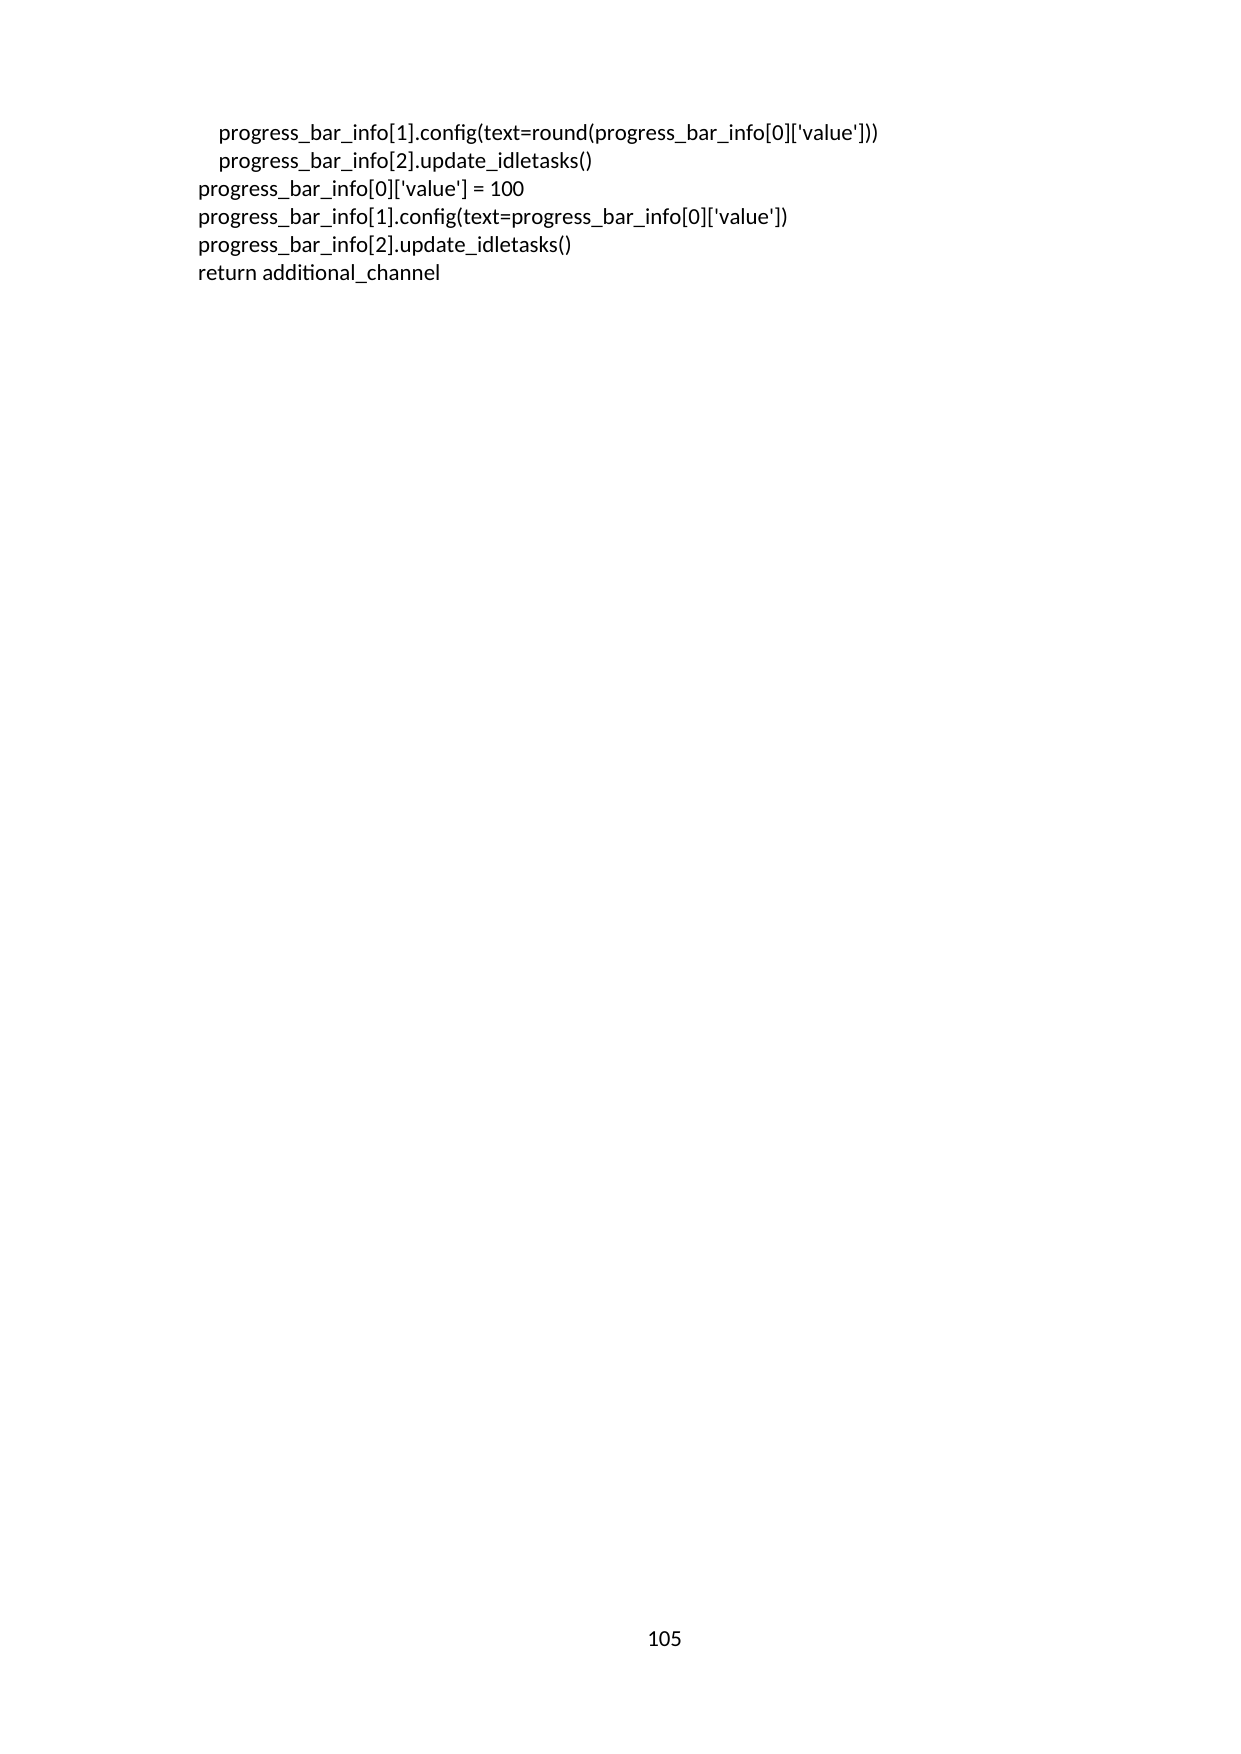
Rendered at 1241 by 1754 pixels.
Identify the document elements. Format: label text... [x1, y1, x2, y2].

text progress_bar_info[0]['value'] = 100 [177, 174, 1152, 202]
text progress_bar_info[2].update_idletasks() [177, 146, 1152, 174]
text progress_bar_info[1].config(text=progress_bar_info[0]['value']) [177, 202, 1152, 230]
text progress_bar_info[2].update_idletasks() [177, 230, 1152, 258]
text progress_bar_info[1].config(text=round(progress_bar_info[0]['value'])) [177, 118, 1152, 146]
text return additional_channel [177, 258, 1152, 286]
